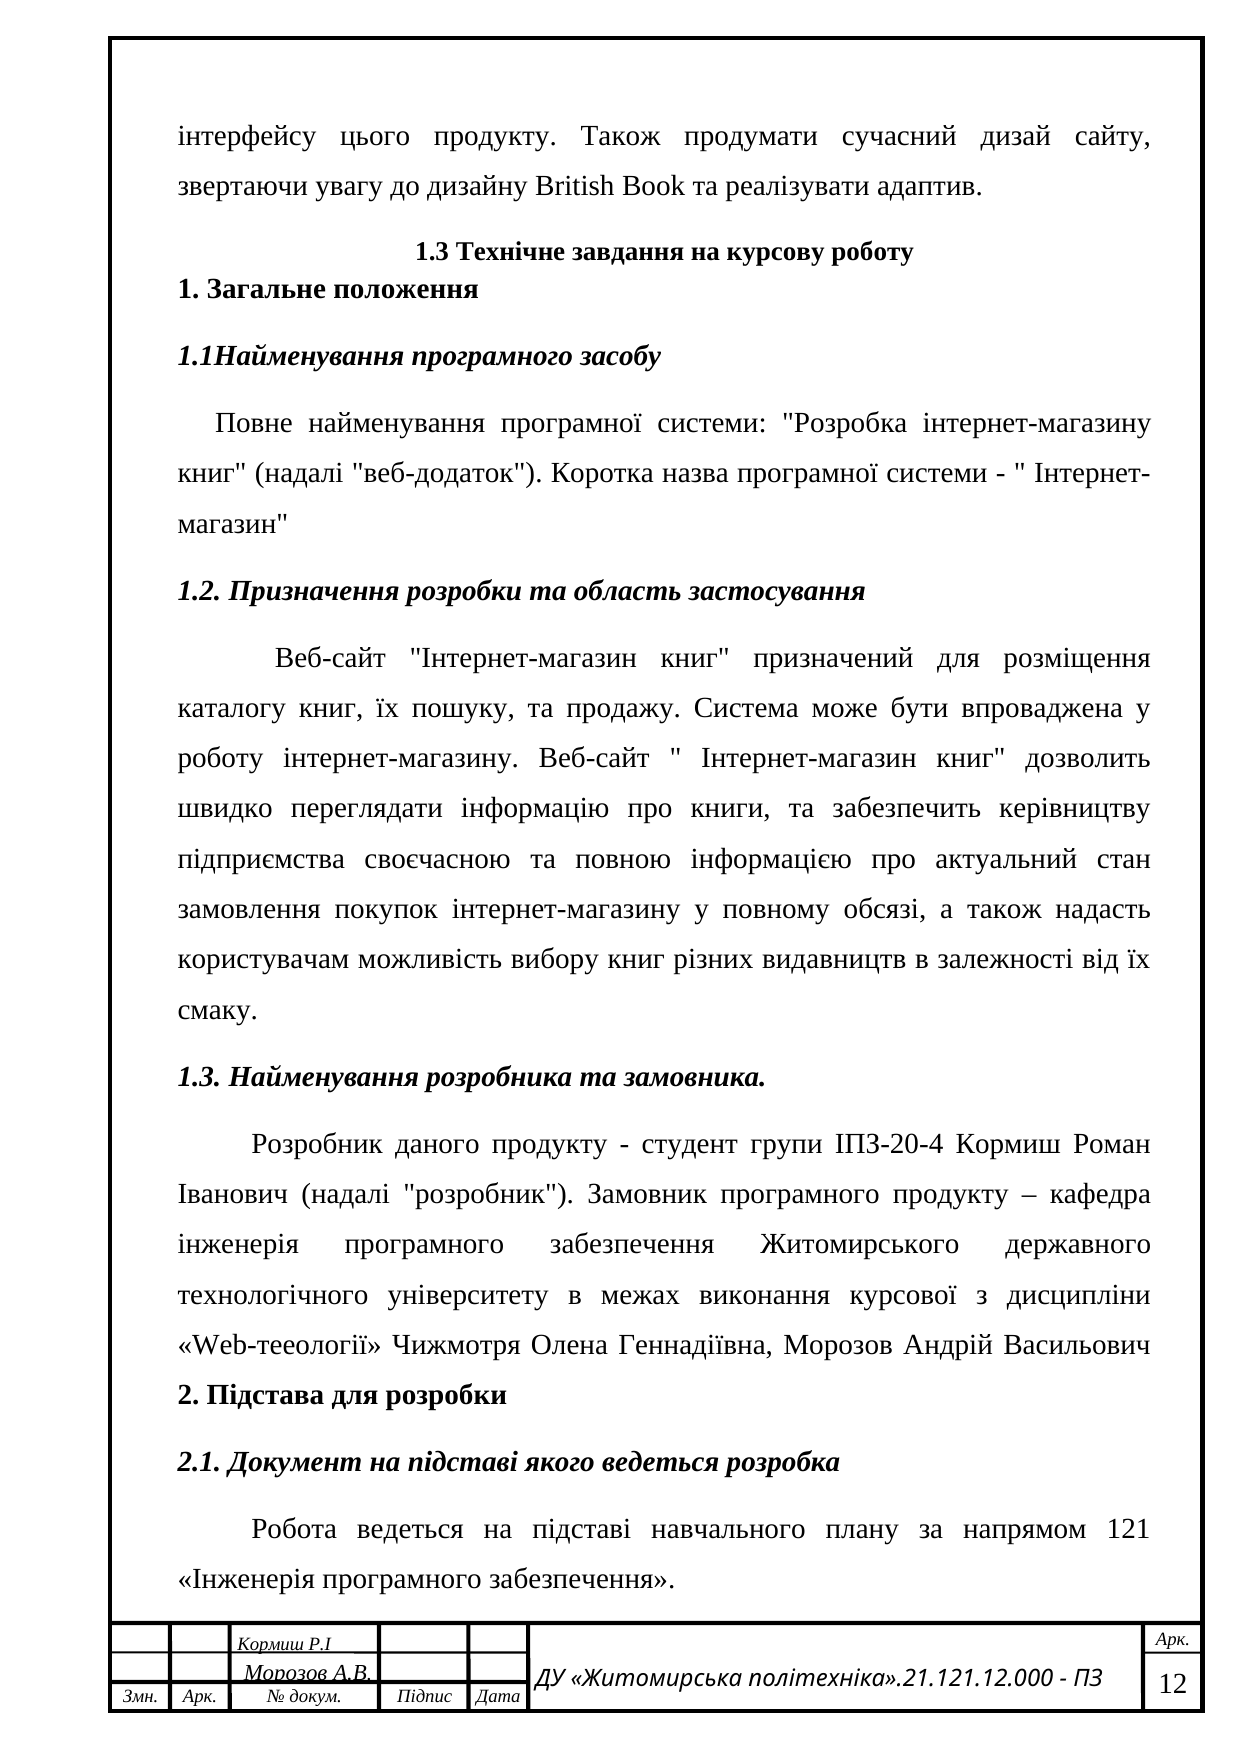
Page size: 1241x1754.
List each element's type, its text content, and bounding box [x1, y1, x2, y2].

text Повне найменування програмної системи: "Розробка інтернет-магазину книг" (надалі "веб-додаток"). Коротка назва програмної системи - " Інтернет-магазин" [177, 405, 1152, 539]
text 1.3. Найменування розробника та замовника. [177, 1059, 1152, 1092]
text 1.1Найменування програмного засобу [177, 338, 1152, 372]
text Робота ведеться на підставі навчального плану за напрямом 121 «Інженерія програмного забезпечення». [177, 1511, 1152, 1595]
text Веб-сайт "Інтернет-магазин книг" призначений для розміщення каталогу книг, їх пошуку, та продажу. Система може бути впроваджена у роботу інтернет-магазину. Веб-сайт " Інтернет-магазин книг" дозволить швидко переглядати інформацію про книги, та забезпечить керівництву підприємства своєчасною та повною інформацією про актуальний стан замовлення покупок інтернет-магазину у повному обсязі, а також надасть користувачам можливість вибору книг різних видавництв в залежності від їх смаку. [177, 640, 1152, 1025]
text Розробник даного продукту - студент групи ІПЗ-20-4 Кормиш Роман Іванович (надалі "розробник"). Замовник програмного продукту – кафедра інженерія програмного забезпечення Житомирського державного технологічного університету в межах виконання курсової з дисципліни «Web-тееології» Чижмотря Олена Геннадіївна, Морозов Андрій Васильович 2. Підстава для розробки [177, 1126, 1152, 1411]
subtitle 1.3 Технічне завдання на курсову роботу [177, 235, 1152, 267]
text 1. Загальне положення [177, 271, 1152, 305]
text 2.1. Документ на підставі якого ведеться розробка [177, 1444, 1152, 1478]
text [177, 118, 1152, 202]
text 1.2. Призначення розробки та область застосування [177, 573, 1152, 606]
